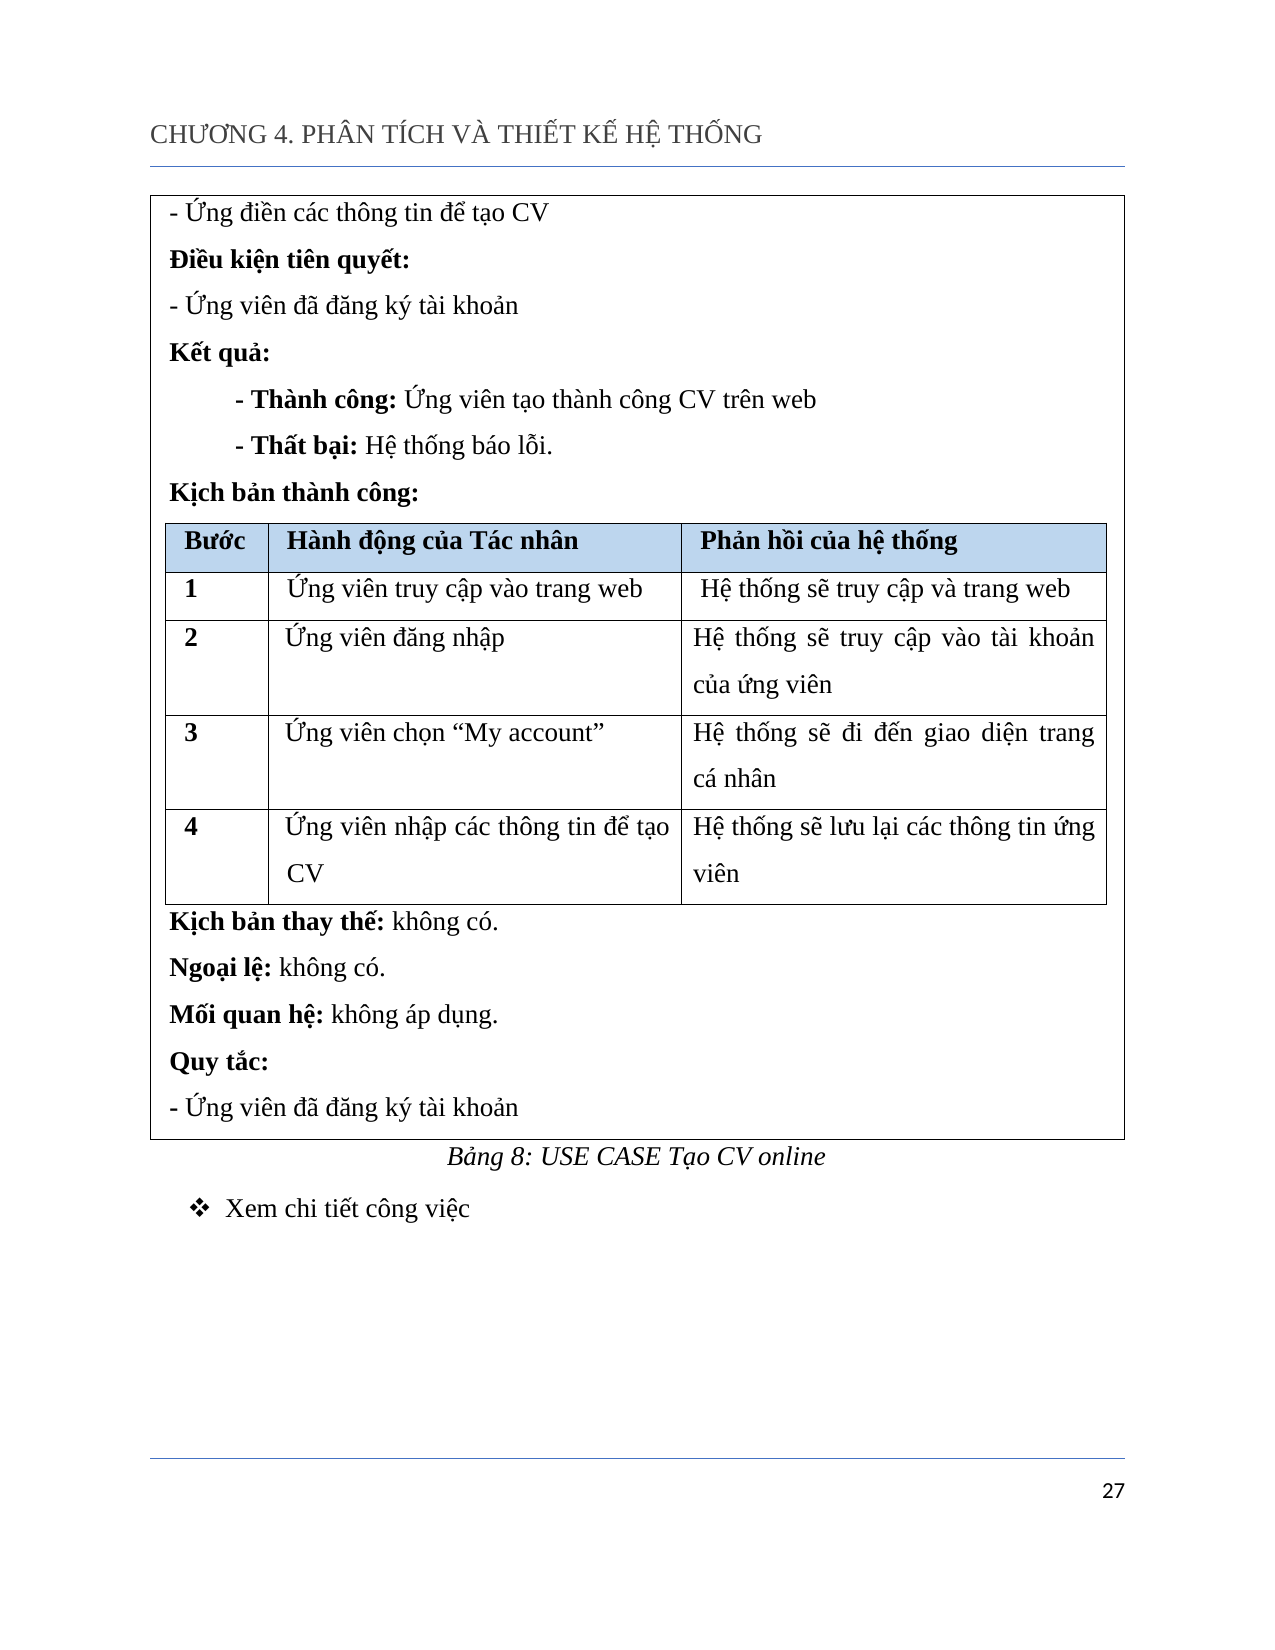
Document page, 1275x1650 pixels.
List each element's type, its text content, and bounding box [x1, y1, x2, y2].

text Bảng 8: USE CASE Tạo CV online [150, 1140, 1125, 1171]
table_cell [151, 196, 1124, 1139]
list Xem chi tiết công việc [187, 1192, 1125, 1223]
